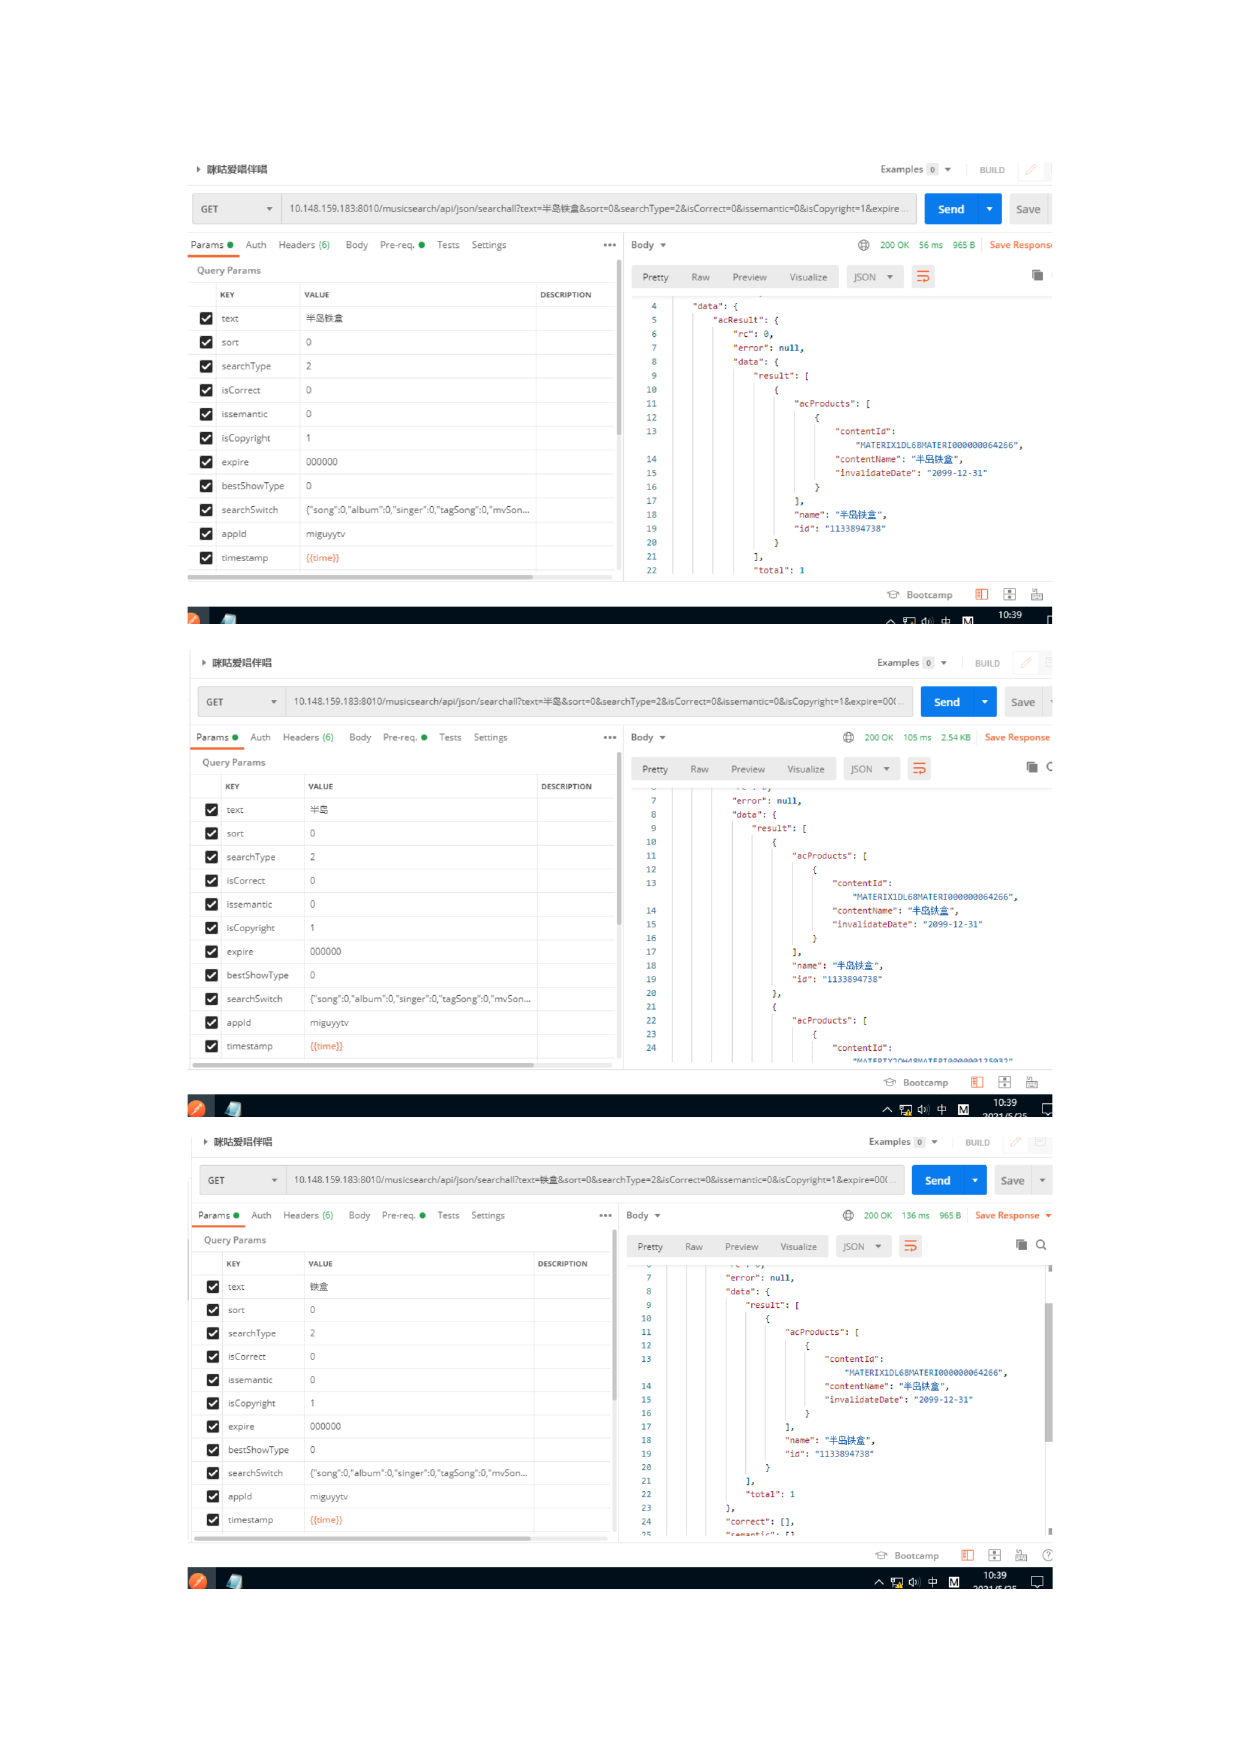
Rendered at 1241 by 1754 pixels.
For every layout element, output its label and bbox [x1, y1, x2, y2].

picture [187, 1137, 1053, 1589]
picture [187, 649, 1053, 1117]
picture [187, 162, 1053, 624]
